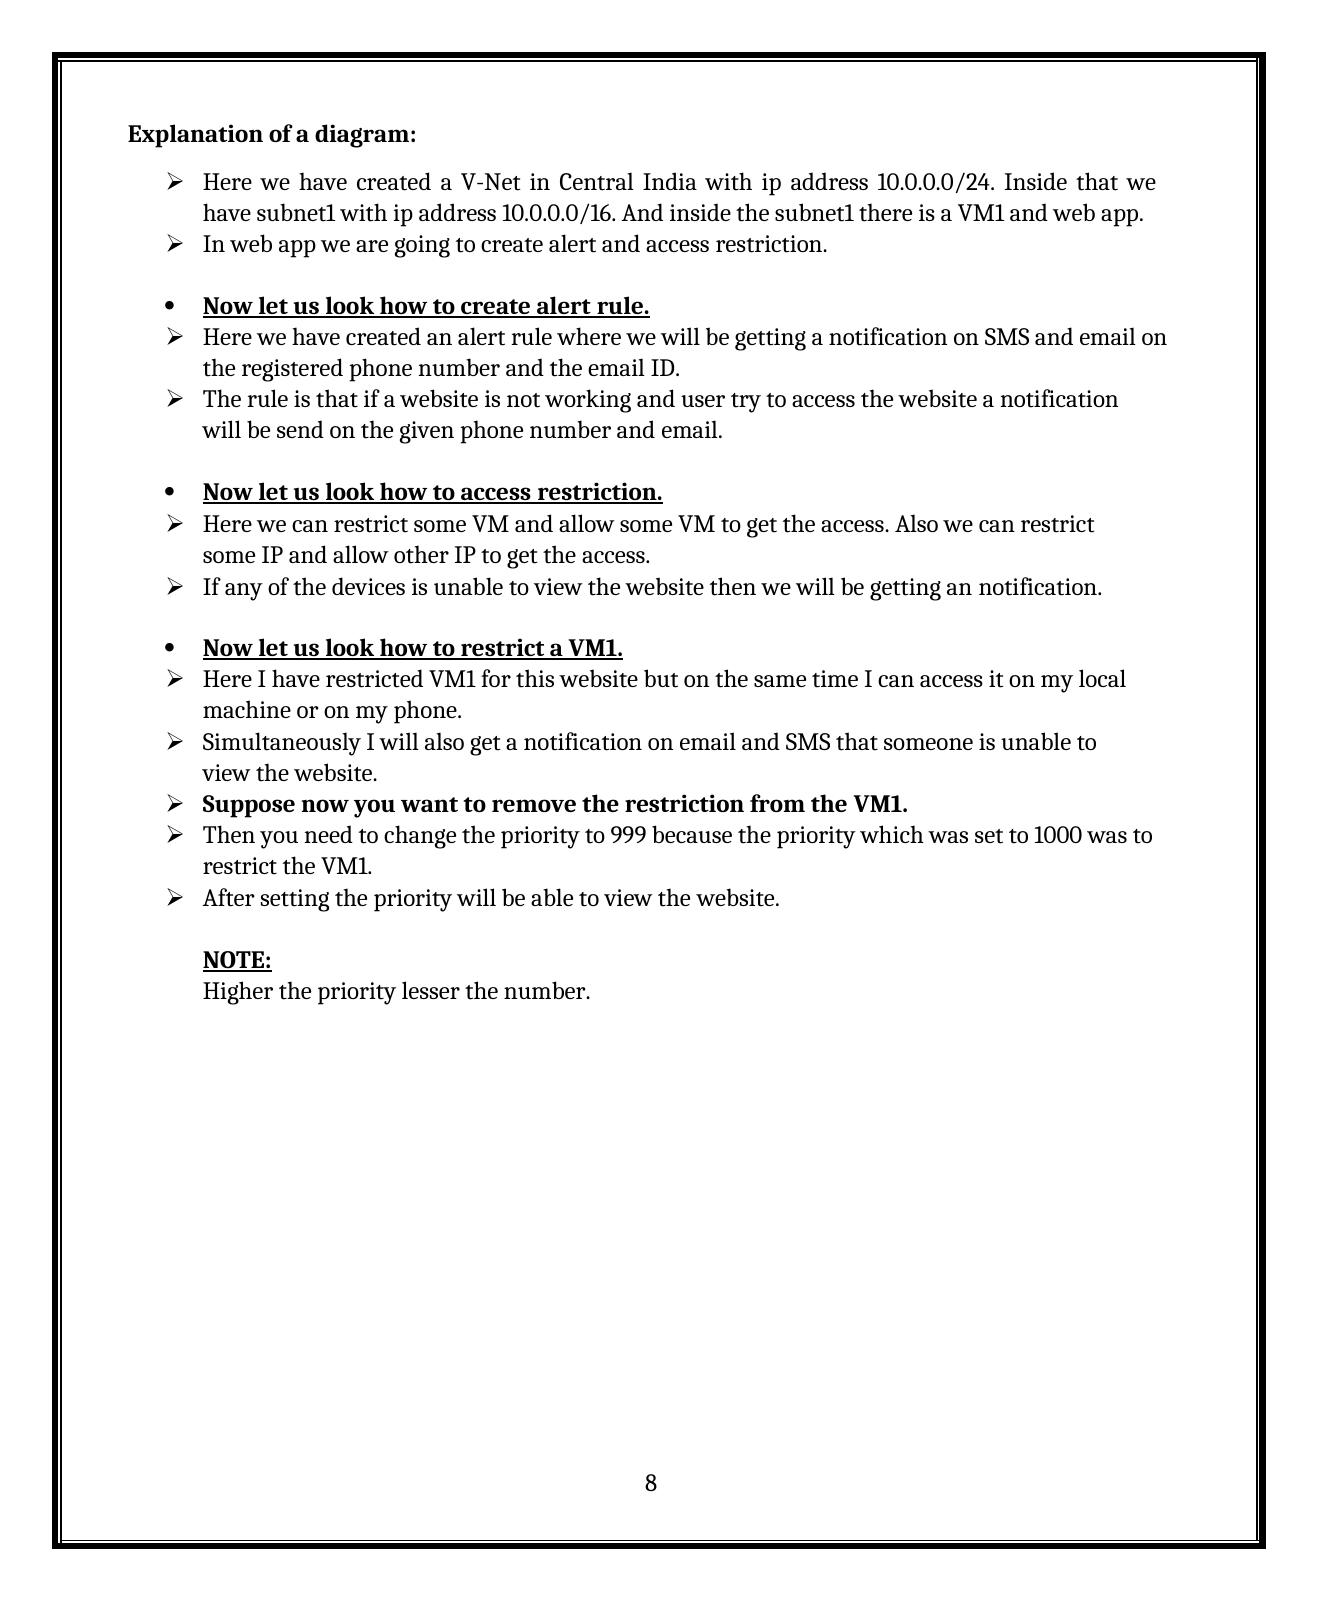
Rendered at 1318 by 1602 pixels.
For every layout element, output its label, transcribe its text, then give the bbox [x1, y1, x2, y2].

list In web app we are going to create alert and access restriction. [165, 230, 1241, 259]
list Here I have restricted VM1 for this website but on the same time I can access it on my local machine or on my phone. [165, 665, 1168, 725]
list Here we have created an alert rule where we will be getting a notification on SMS and email on the registered phone number and the email ID. [165, 323, 1178, 383]
list Here we can restrict some VM and allow some VM to get the access. Also we can restrict some IP and allow other IP to get the access. [165, 509, 1136, 569]
list Then you need to change the priority to 999 because the priority which was set to 1000 was to restrict the VM1. [165, 821, 1182, 881]
subtitle Now let us look how to access restriction. [165, 478, 1241, 507]
subtitle Now let us look how to create alert rule. [165, 292, 1241, 321]
list Simultaneously I will also get a notification on email and SMS that someone is unable to view the website. [165, 727, 1133, 787]
list Here we have created a V-Net in Central India with ip address 10.0.0.0/24. Inside that we have subnet1 with ip address 10.0.0.0/16. And inside the subnet1 there is a VM1 and web app. [165, 168, 1157, 227]
subtitle NOTE: [203, 946, 1241, 974]
list After setting the priority will be able to view the website. [165, 883, 1241, 912]
subtitle Explanation of a diagram: [128, 120, 1241, 148]
subtitle Now let us look how to restrict a VM1. [165, 634, 1241, 663]
subtitle Suppose now you want to remove the restriction from the VM1. [165, 789, 1241, 819]
text Higher the priority lesser the number. [203, 977, 1241, 1006]
list The rule is that if a website is not working and user try to access the website a notification will be send on the given phone number and email. [165, 385, 1161, 445]
list If any of the devices is unable to view the website then we will be getting an notification. [165, 572, 1241, 601]
